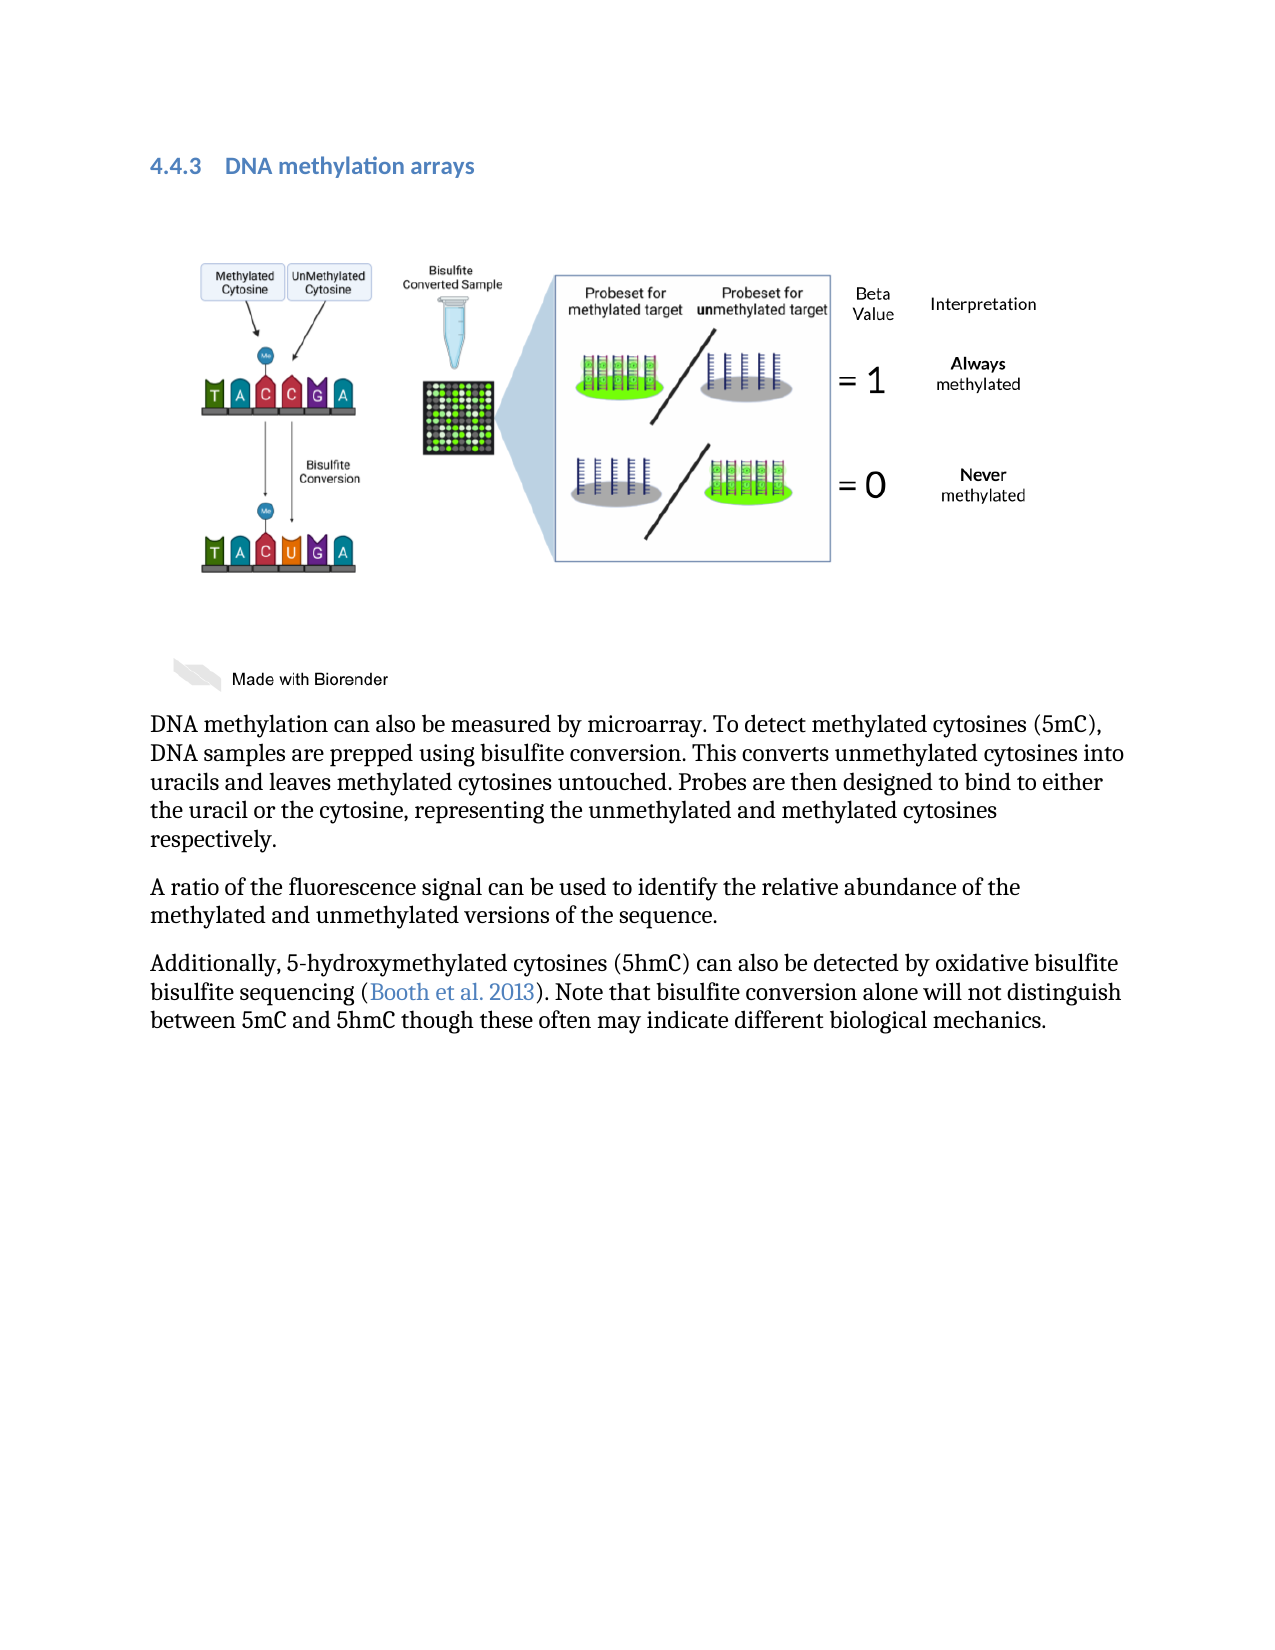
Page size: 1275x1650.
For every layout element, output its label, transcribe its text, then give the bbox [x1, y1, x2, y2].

picture [168, 199, 1044, 692]
text DNA methylation can also be measured by microarray. To detect methylated cytosines (5mC), DNA samples are prepped using bisulfite conversion. This converts unmethylated cytosines into uracils and leaves methylated cytosines untouched. Probes are then designed to bind to either the uracil or the cytosine, representing the unmethylated and methylated cytosines respectively. [150, 710, 1125, 854]
text A ratio of the fluorescence signal can be used to identify the relative abundance of the methylated and unmethylated versions of the sequence. [150, 873, 1125, 930]
text Additionally, 5-hydroxymethylated cytosines (5hmC) can also be detected by oxidative bisulfite bisulfite sequencing (Booth et al. 2013). Note that bisulfite conversion alone will not distinguish between 5mC and 5hmC though these often may indicate different biological mechanics. [150, 949, 1125, 1035]
subtitle 4.4.3 DNA methylation arrays [150, 150, 1125, 181]
